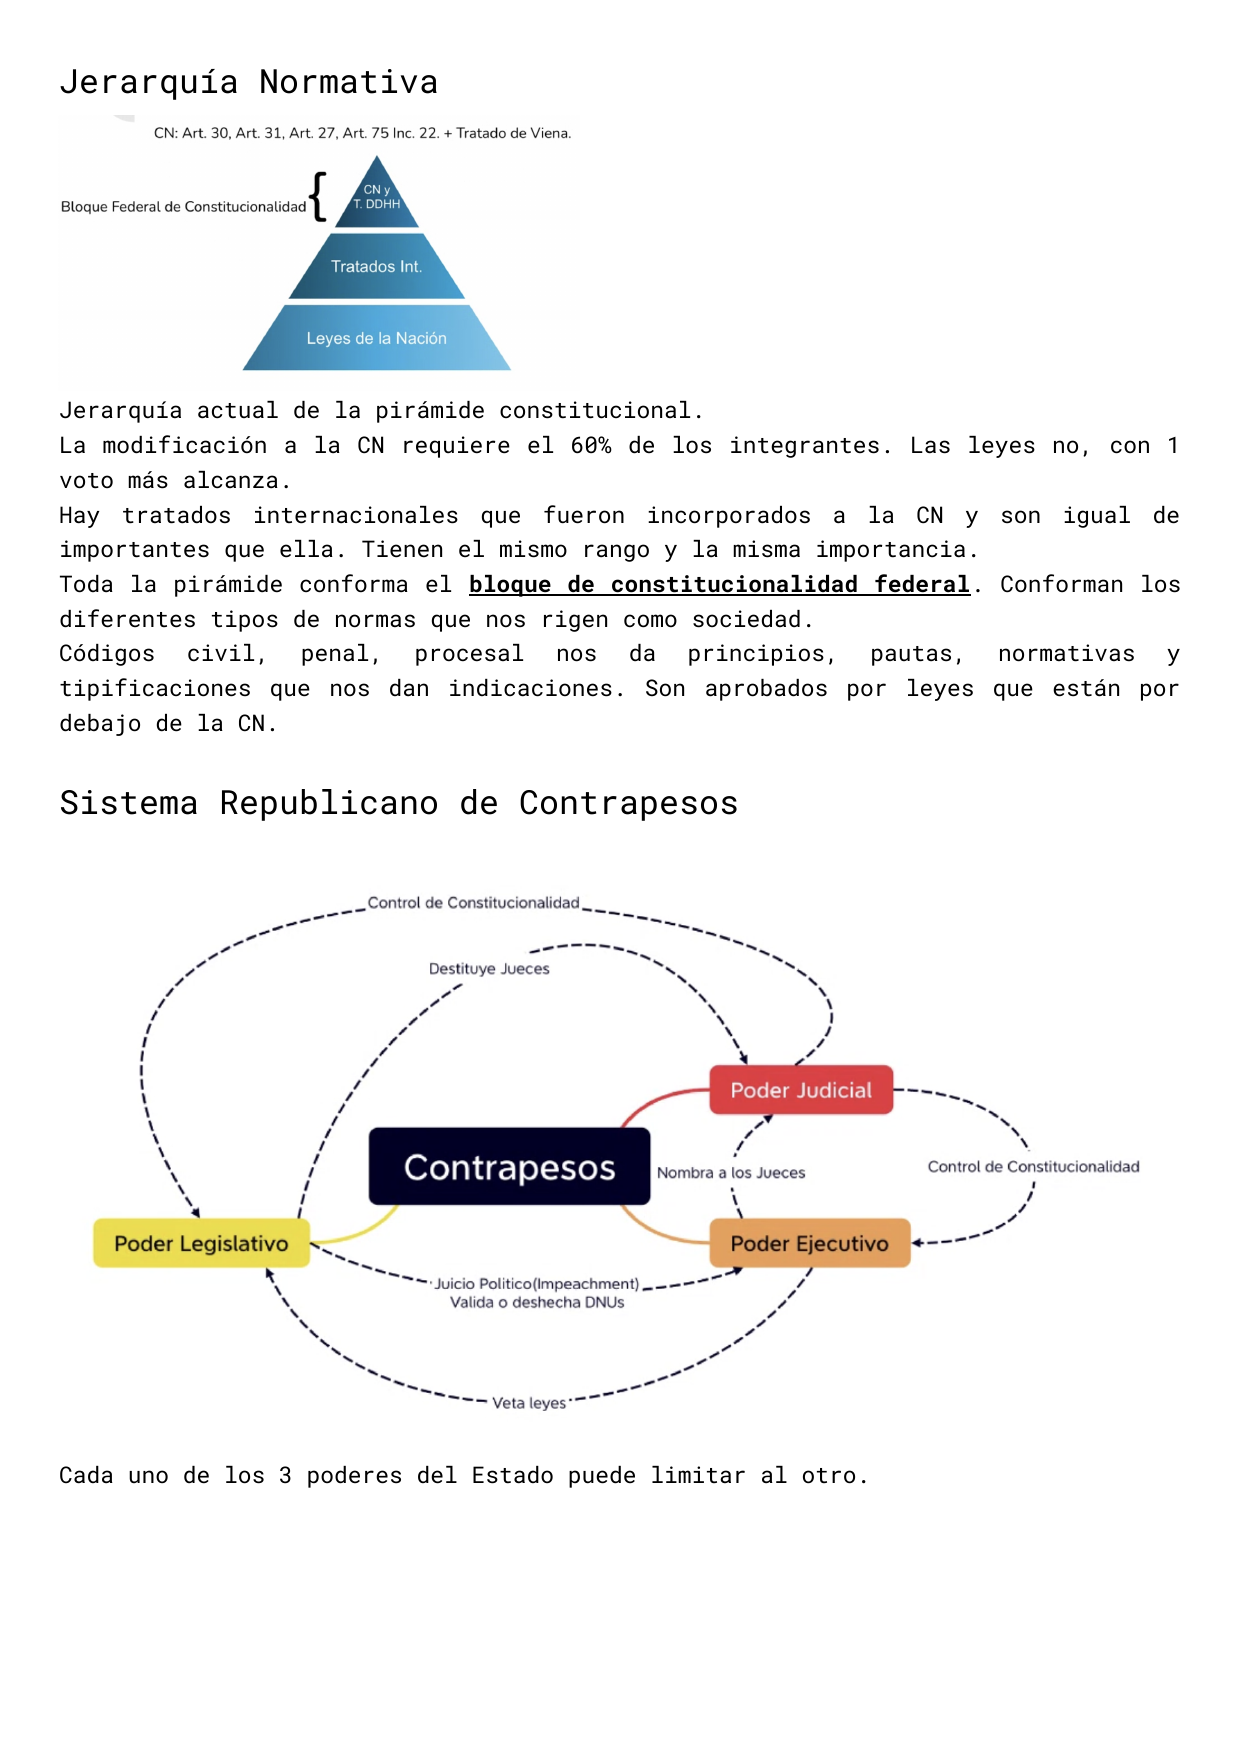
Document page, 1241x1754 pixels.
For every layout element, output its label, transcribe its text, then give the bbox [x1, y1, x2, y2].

text Hay tratados internacionales que fueron incorporados a la CN y son igual de importantes que ella. Tienen el mismo rango y la misma importancia. [59, 499, 1181, 564]
picture [58, 115, 580, 391]
subtitle Sistema Republicano de Contrapesos [59, 779, 1181, 823]
picture [58, 835, 1182, 1455]
text Códigos civil, penal, procesal nos da principios, pautas, normativas y tipificaciones que nos dan indicaciones. Son aprobados por leyes que están por debajo de la CN. [59, 638, 1181, 737]
subtitle Jerarquía Normativa [59, 59, 1181, 103]
text La modificación a la CN requiere el 60% de los integrantes. Las leyes no, con 1 voto más alcanza. [59, 429, 1181, 494]
text Jerarquía actual de la pirámide constitucional. [59, 395, 1181, 425]
text Toda la pirámide conforma el bloque de constitucionalidad federal. Conforman los diferentes tipos de normas que nos rigen como sociedad. [59, 568, 1181, 633]
text Cada uno de los 3 poderes del Estado puede limitar al otro. [59, 1459, 1181, 1489]
